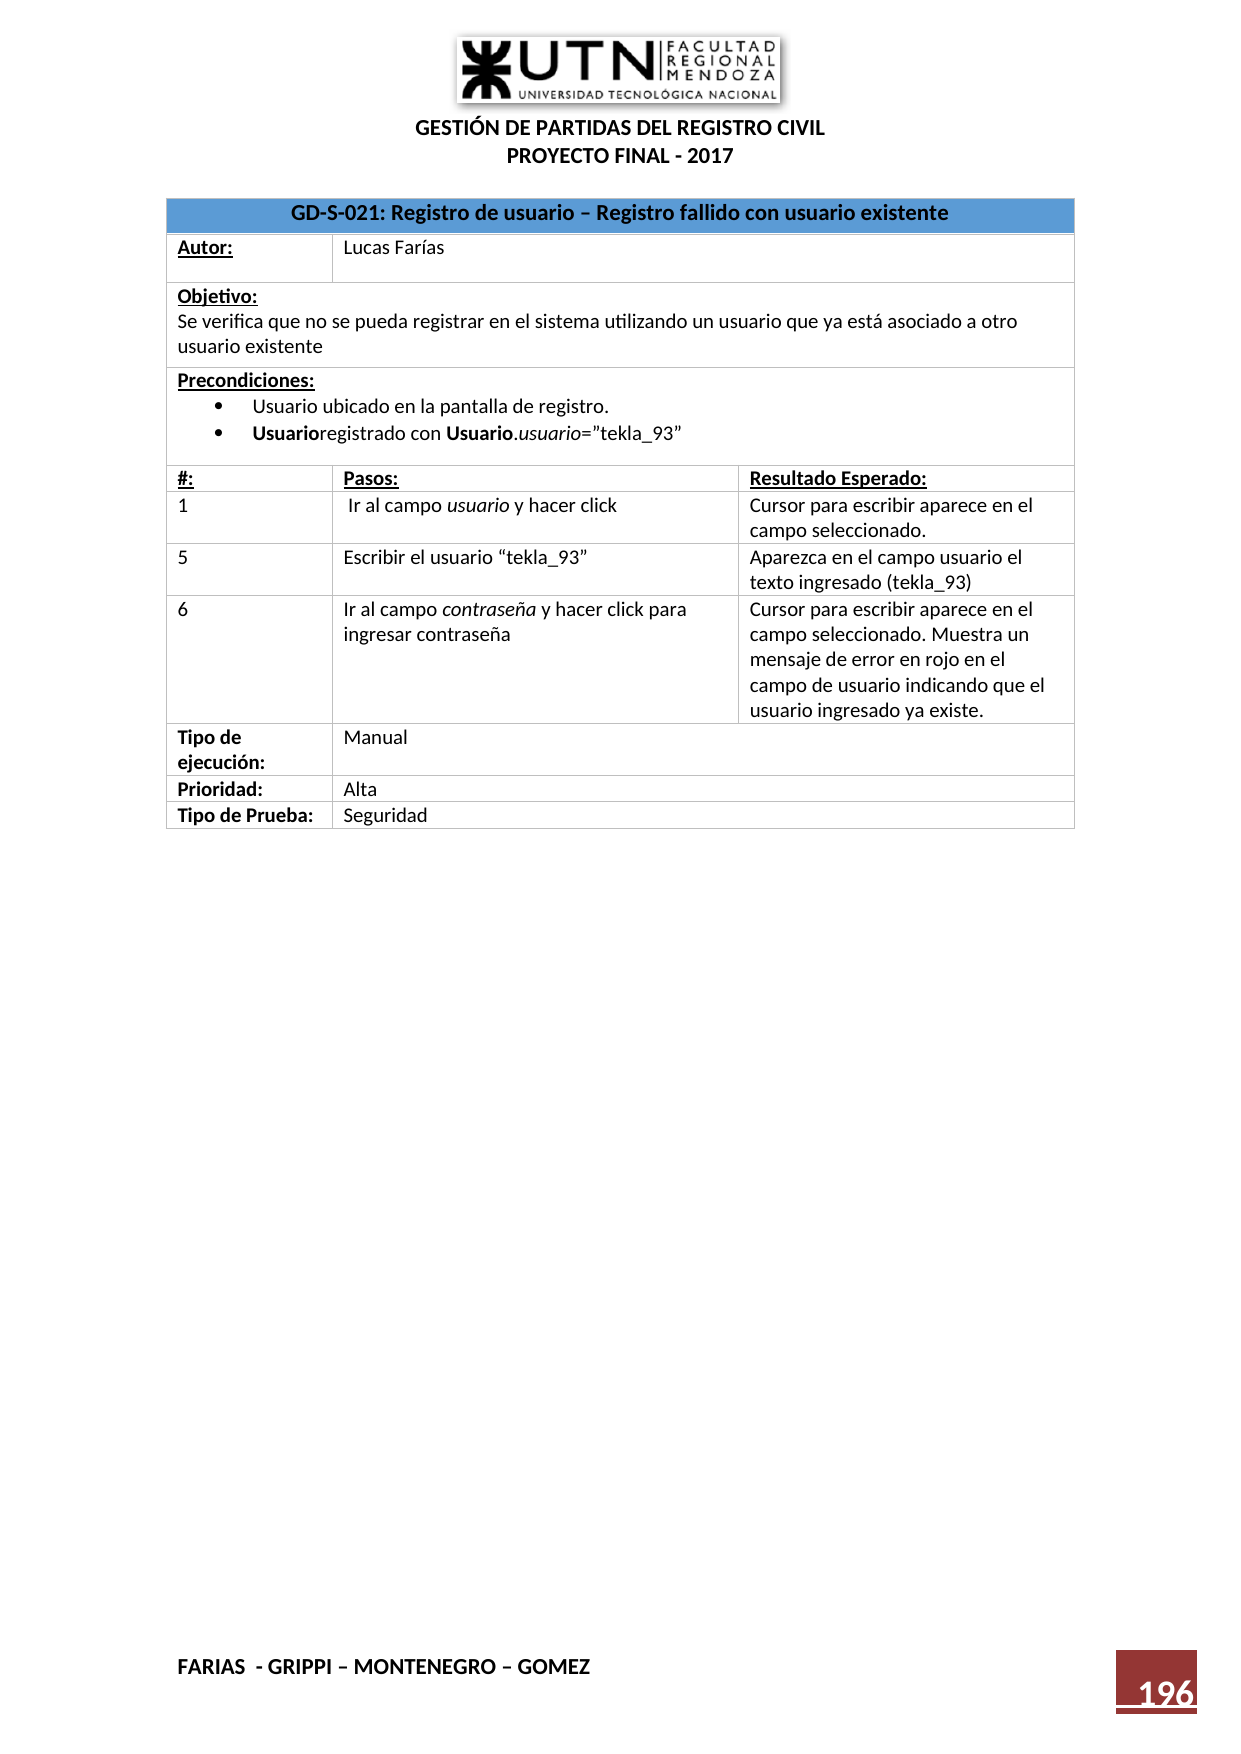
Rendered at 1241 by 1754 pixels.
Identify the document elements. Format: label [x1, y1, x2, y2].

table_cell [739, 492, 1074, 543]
picture [449, 29, 791, 114]
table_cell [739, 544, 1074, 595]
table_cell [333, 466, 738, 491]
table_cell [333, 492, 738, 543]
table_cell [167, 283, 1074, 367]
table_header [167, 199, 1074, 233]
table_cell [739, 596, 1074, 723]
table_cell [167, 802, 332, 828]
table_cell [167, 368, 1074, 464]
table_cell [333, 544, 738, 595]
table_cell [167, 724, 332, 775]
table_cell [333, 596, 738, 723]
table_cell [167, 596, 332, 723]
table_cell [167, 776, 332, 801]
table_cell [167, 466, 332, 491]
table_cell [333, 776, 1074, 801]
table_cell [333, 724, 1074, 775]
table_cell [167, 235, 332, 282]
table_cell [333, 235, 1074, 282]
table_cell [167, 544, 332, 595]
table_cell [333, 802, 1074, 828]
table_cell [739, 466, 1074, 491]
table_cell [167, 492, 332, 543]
